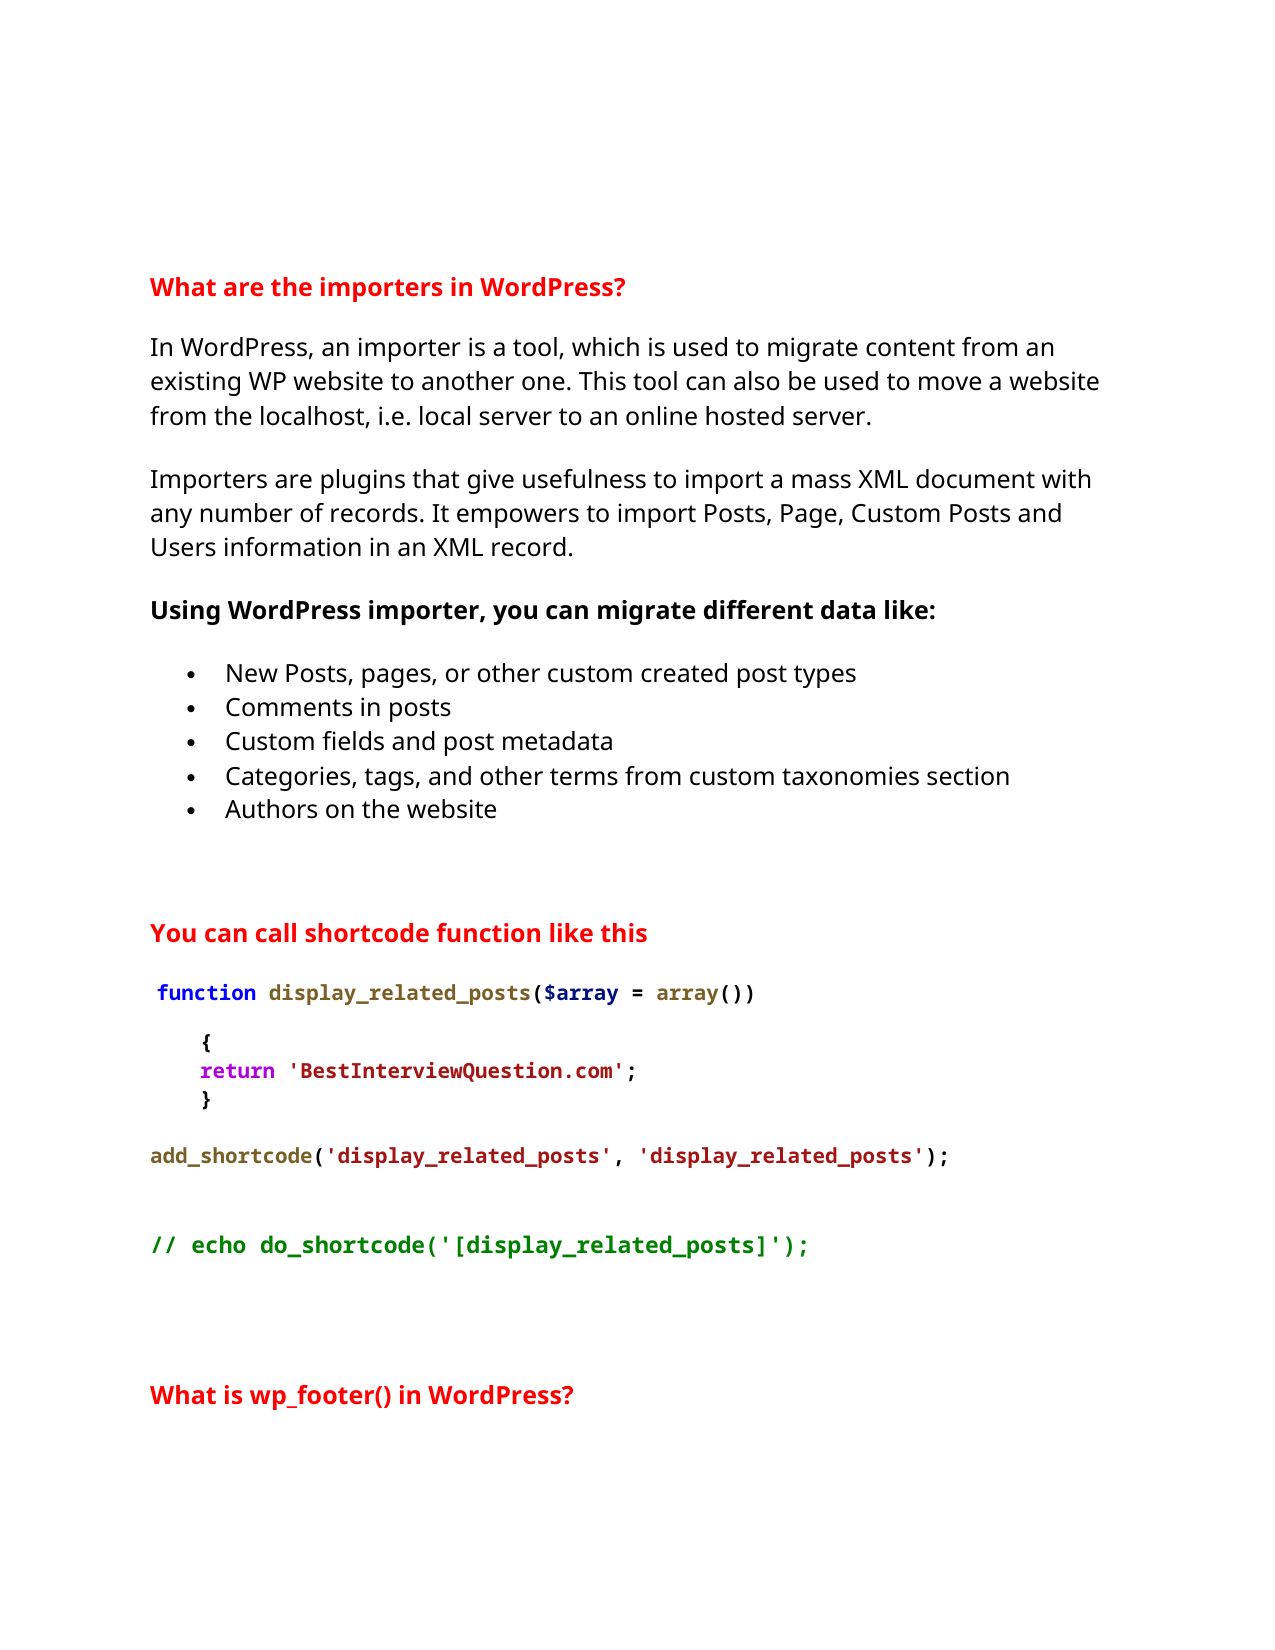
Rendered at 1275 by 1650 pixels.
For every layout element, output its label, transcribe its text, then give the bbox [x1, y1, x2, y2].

text } [150, 1084, 1125, 1113]
text Using WordPress importer, you can migrate different data like: [150, 593, 1125, 627]
text What are the importers in WordPress? [150, 270, 1125, 304]
list Custom fields and post metadata [187, 724, 1125, 758]
text You can call shortcode function like this [150, 915, 1125, 949]
list Comments in posts [187, 690, 1125, 724]
text add_shortcode('display_related_posts', 'display_related_posts'); [150, 1141, 1125, 1170]
list New Posts, pages, or other custom created post types [187, 656, 1125, 690]
text What is wp_footer() in WordPress? [150, 1377, 1125, 1412]
text function display_related_posts($array = array()) [150, 975, 1125, 1007]
list Authors on the website [187, 792, 1125, 826]
text Importers are plugins that give usefulness to import a mass XML document with any number of records. It empowers to import Posts, Page, Custom Posts and Users information in an XML record. [150, 461, 1125, 563]
text In WordPress, an importer is a tool, which is used to migrate content from an existing WP website to another one. This tool can also be used to move a website from the localhost, i.e. local server to an online hosted server. [150, 330, 1125, 432]
text // echo do_shortcode('[display_related_posts]'); [150, 1229, 1125, 1261]
text { [150, 1027, 1125, 1056]
list Categories, tags, and other terms from custom taxonomies section [187, 758, 1125, 792]
text return 'BestInterviewQuestion.com'; [150, 1056, 1125, 1084]
